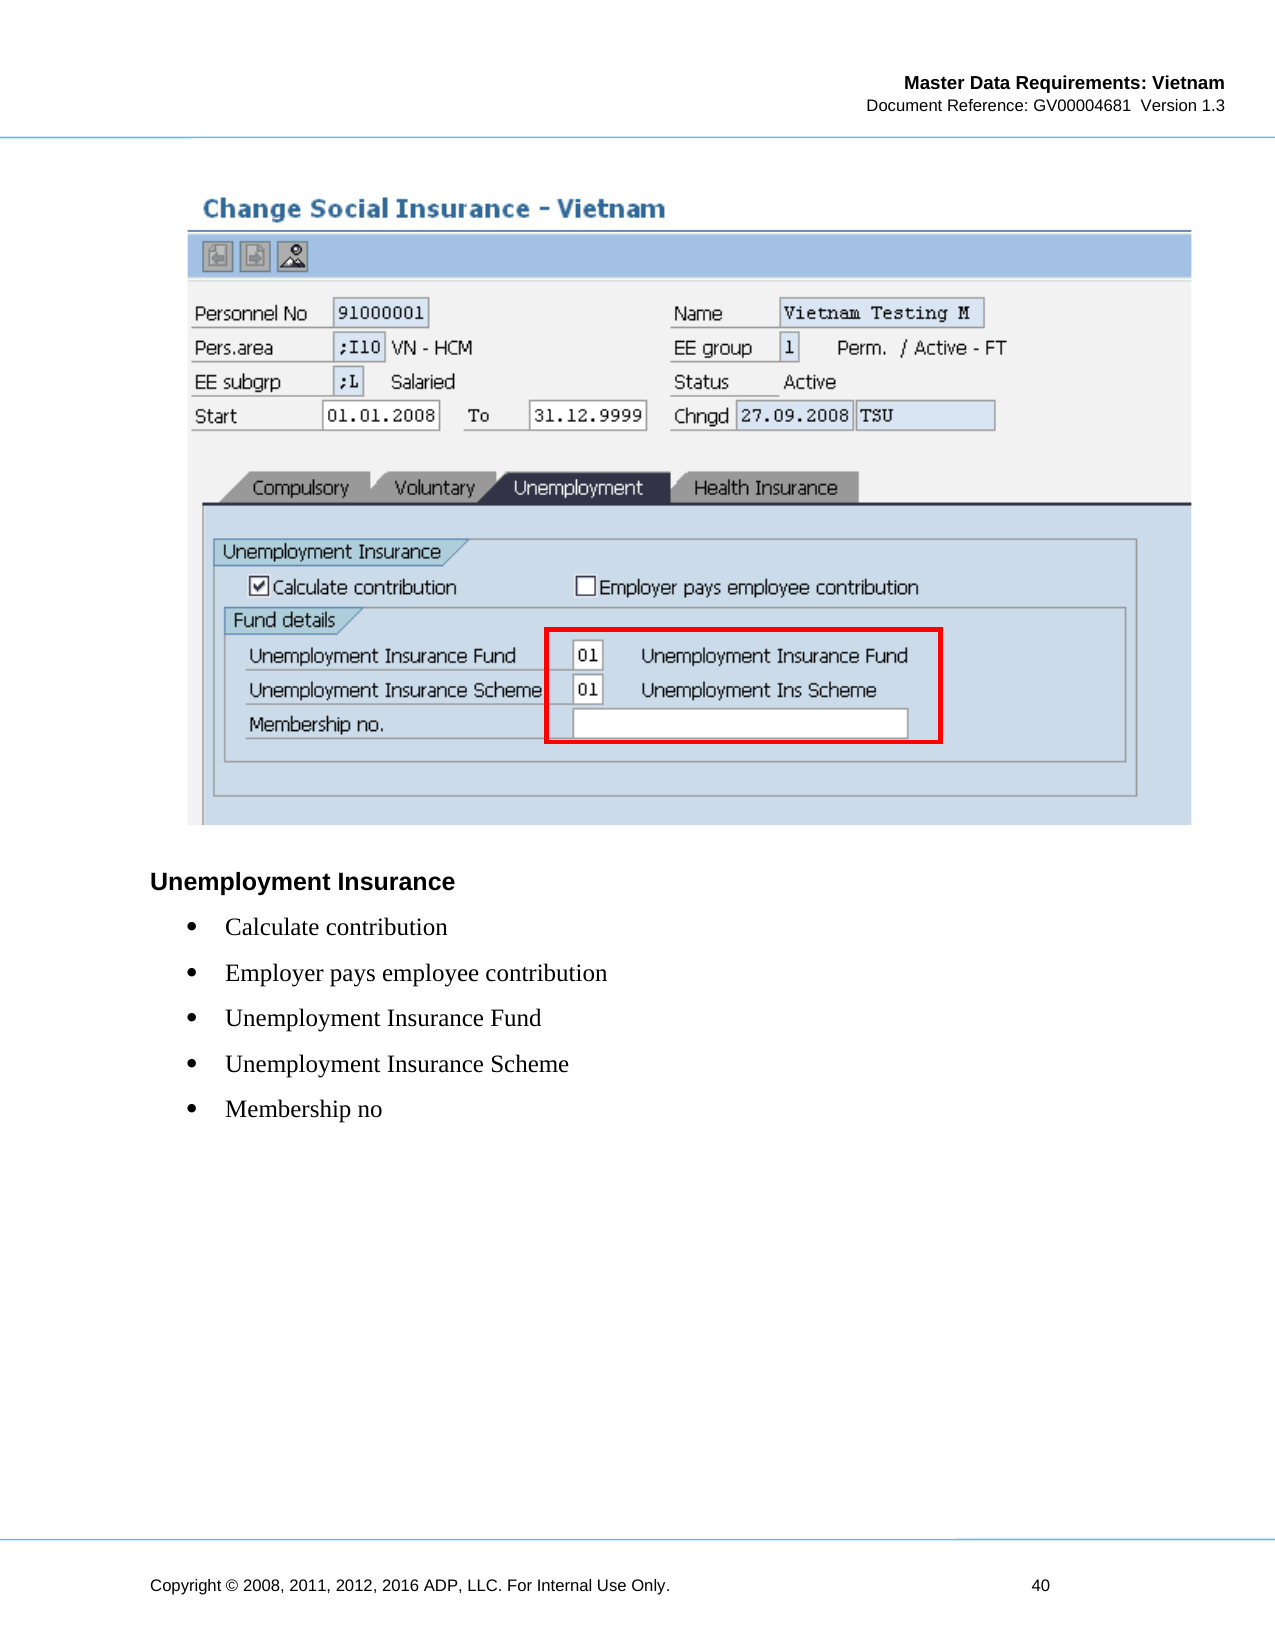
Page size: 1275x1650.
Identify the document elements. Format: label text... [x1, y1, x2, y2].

picture [187, 191, 1192, 825]
list Calculate contribution [187, 912, 1125, 941]
list Employer pays employee contribution [187, 958, 1125, 987]
list Unemployment Insurance Fund [187, 1003, 1125, 1032]
subtitle Unemployment Insurance [150, 867, 1125, 896]
list Membership no [187, 1094, 1125, 1123]
list Unemployment Insurance Scheme [187, 1049, 1125, 1078]
